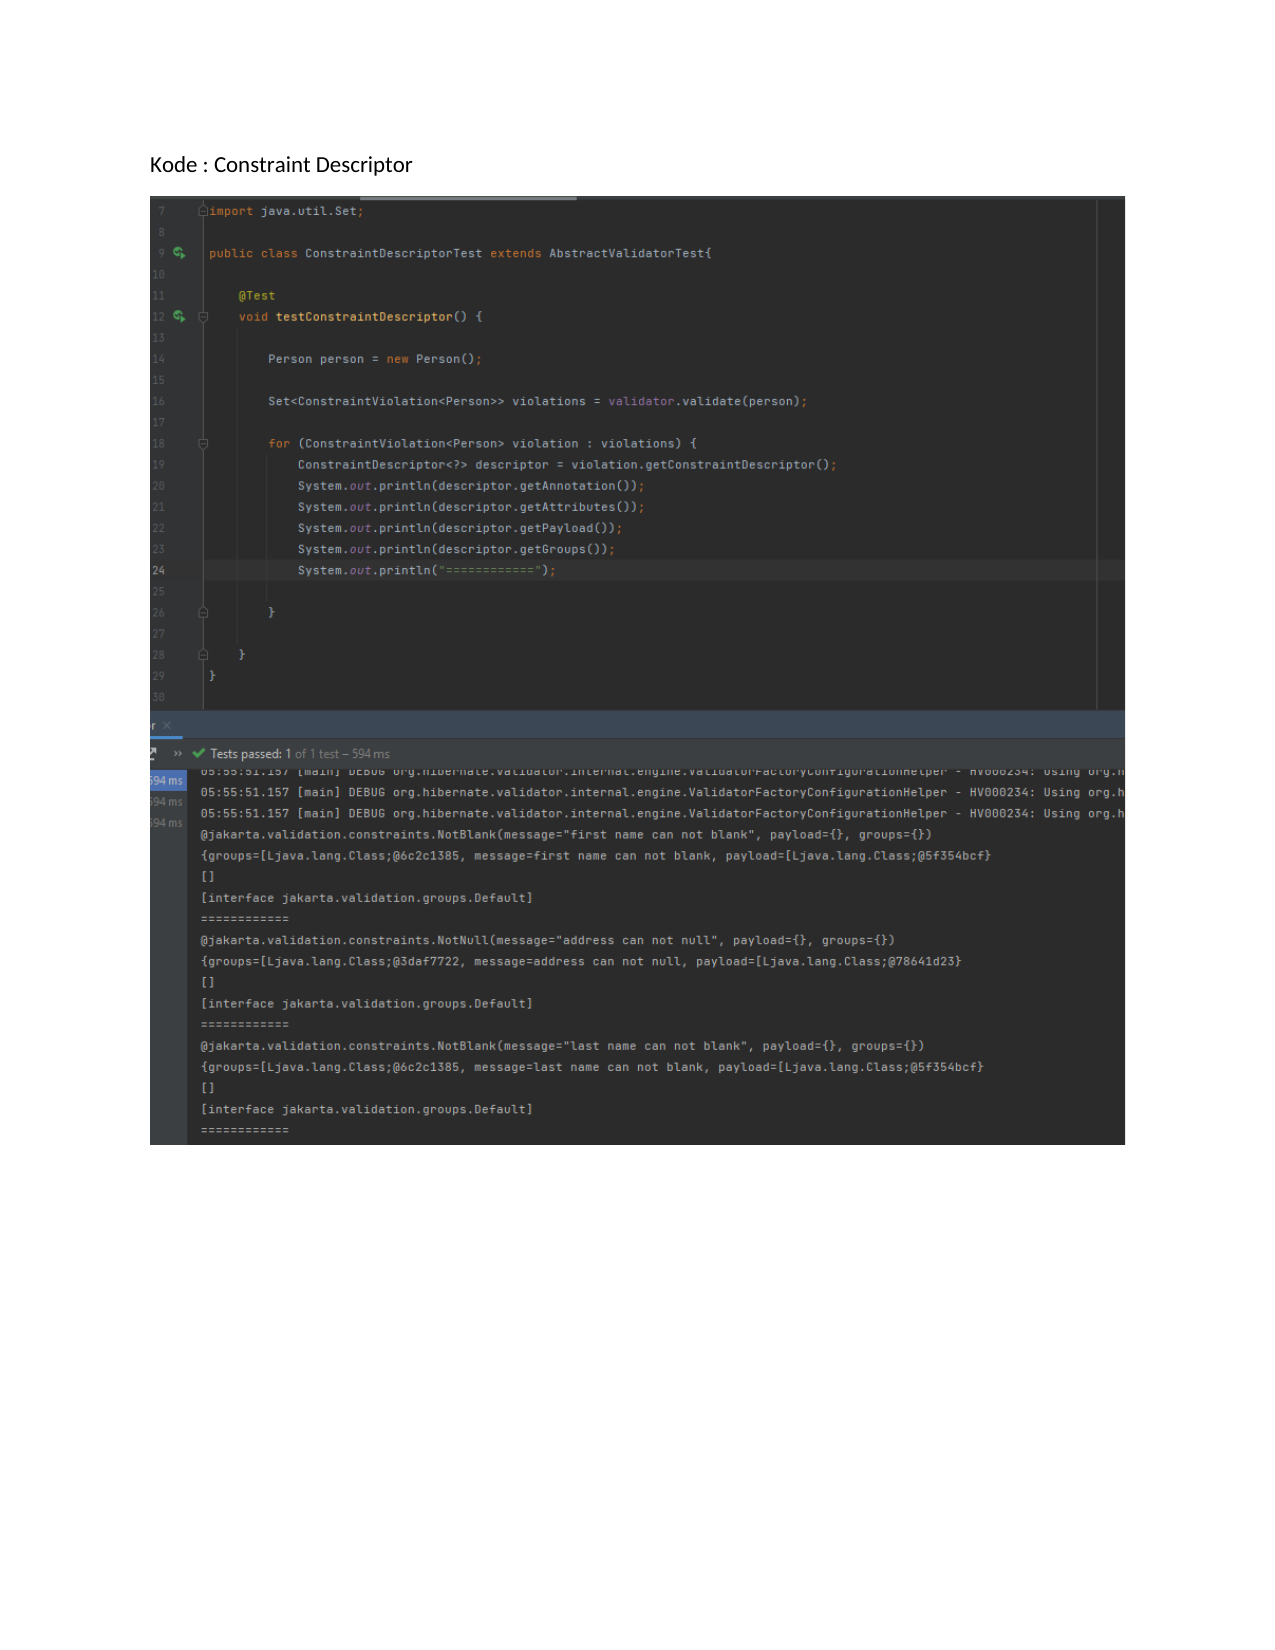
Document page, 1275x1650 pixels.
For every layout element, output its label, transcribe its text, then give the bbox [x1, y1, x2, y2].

picture [150, 196, 1125, 1145]
text Kode : Constraint Descriptor [150, 150, 1125, 178]
